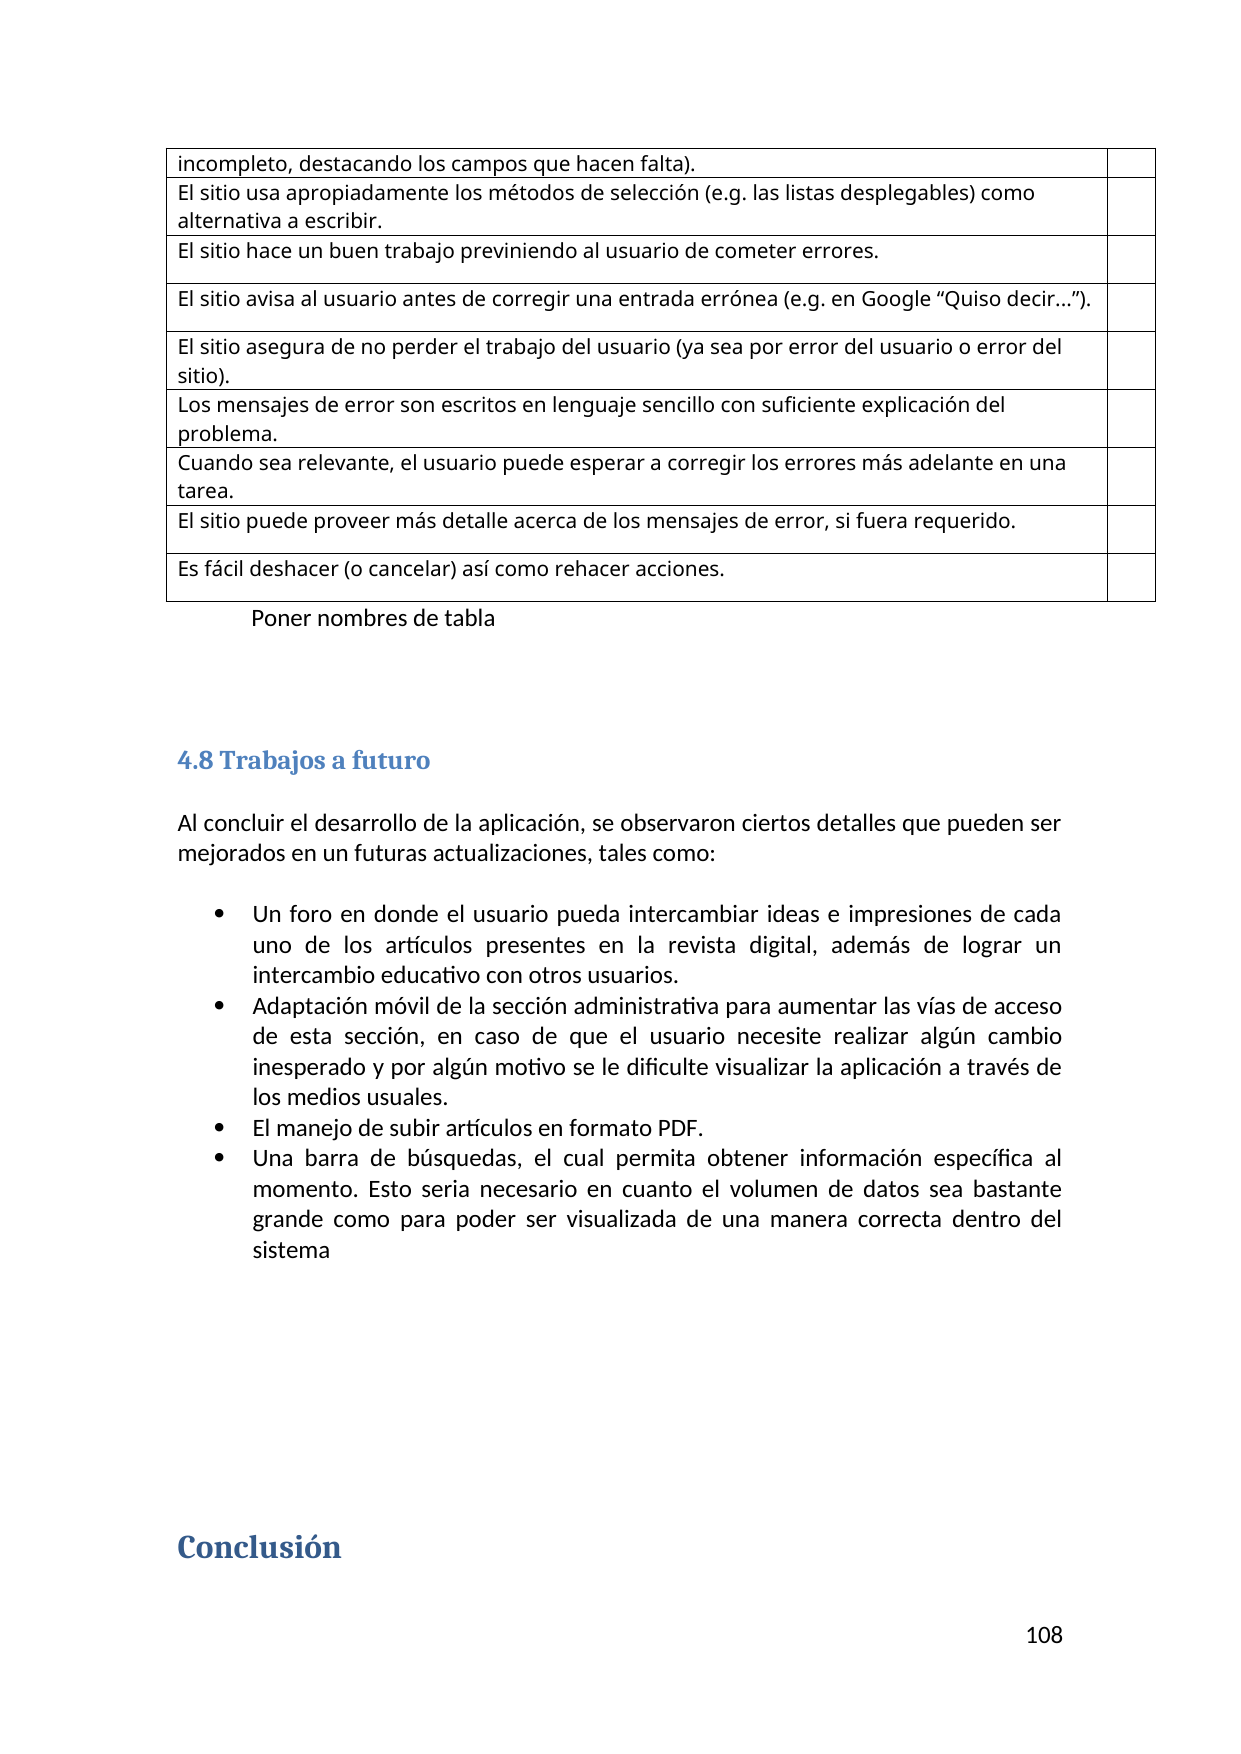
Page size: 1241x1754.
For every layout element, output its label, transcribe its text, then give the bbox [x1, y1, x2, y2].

table_cell [1108, 149, 1155, 177]
list Una barra de búsquedas, el cual permita obtener información específica al momento. Esto seria necesario en cuanto el volumen de datos sea bastante grande como para poder ser visualizada de una manera correcta dentro del sistema [215, 1143, 1063, 1265]
table_cell [1108, 332, 1155, 389]
list Adaptación móvil de la sección administrativa para aumentar las vías de acceso de esta sección, en caso de que el usuario necesite realizar algún cambio inesperado y por algún motivo se le dificulte visualizar la aplicación a través de los medios usuales. [215, 990, 1063, 1112]
table_cell El sitio avisa al usuario antes de corregir una entrada errónea (e.g. en Google “Quiso decir...”). [167, 284, 1107, 331]
table_cell El sitio asegura de no perder el trabajo del usuario (ya sea por error del usuario o error del sitio). [167, 332, 1107, 389]
table_cell El sitio usa apropiadamente los métodos de selección (e.g. las listas desplegables) como alternativa a escribir. [167, 178, 1107, 235]
text Poner nombres de tabla [177, 602, 1063, 633]
list El manejo de subir artículos en formato PDF. [215, 1112, 1063, 1143]
table_cell Es fácil deshacer (o cancelar) así como rehacer acciones. [167, 554, 1107, 601]
table_cell [1108, 178, 1155, 235]
list Un foro en donde el usuario pueda intercambiar ideas e impresiones de cada uno de los artículos presentes en la revista digital, además de lograr un intercambio educativo con otros usuarios. [215, 898, 1063, 990]
table_cell [1108, 506, 1155, 553]
table_cell [1108, 284, 1155, 331]
table_cell [1108, 448, 1155, 505]
table_cell El sitio hace un buen trabajo previniendo al usuario de cometer errores. [167, 236, 1107, 283]
table_cell Cuando sea relevante, el usuario puede esperar a corregir los errores más adelante en una tarea. [167, 448, 1107, 505]
table_cell [1108, 390, 1155, 447]
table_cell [167, 149, 1107, 177]
subtitle Conclusión [177, 1528, 1063, 1567]
table_cell [1108, 236, 1155, 283]
subtitle 4.8 Trabajos a futuro [177, 745, 1063, 776]
table_cell Los mensajes de error son escritos en lenguaje sencillo con suficiente explicación del problema. [167, 390, 1107, 447]
table_cell [1108, 554, 1155, 601]
table_cell El sitio puede proveer más detalle acerca de los mensajes de error, si fuera requerido. [167, 506, 1107, 553]
text Al concluir el desarrollo de la aplicación, se observaron ciertos detalles que pueden ser mejorados en un futuras actualizaciones, tales como: [177, 807, 1063, 868]
